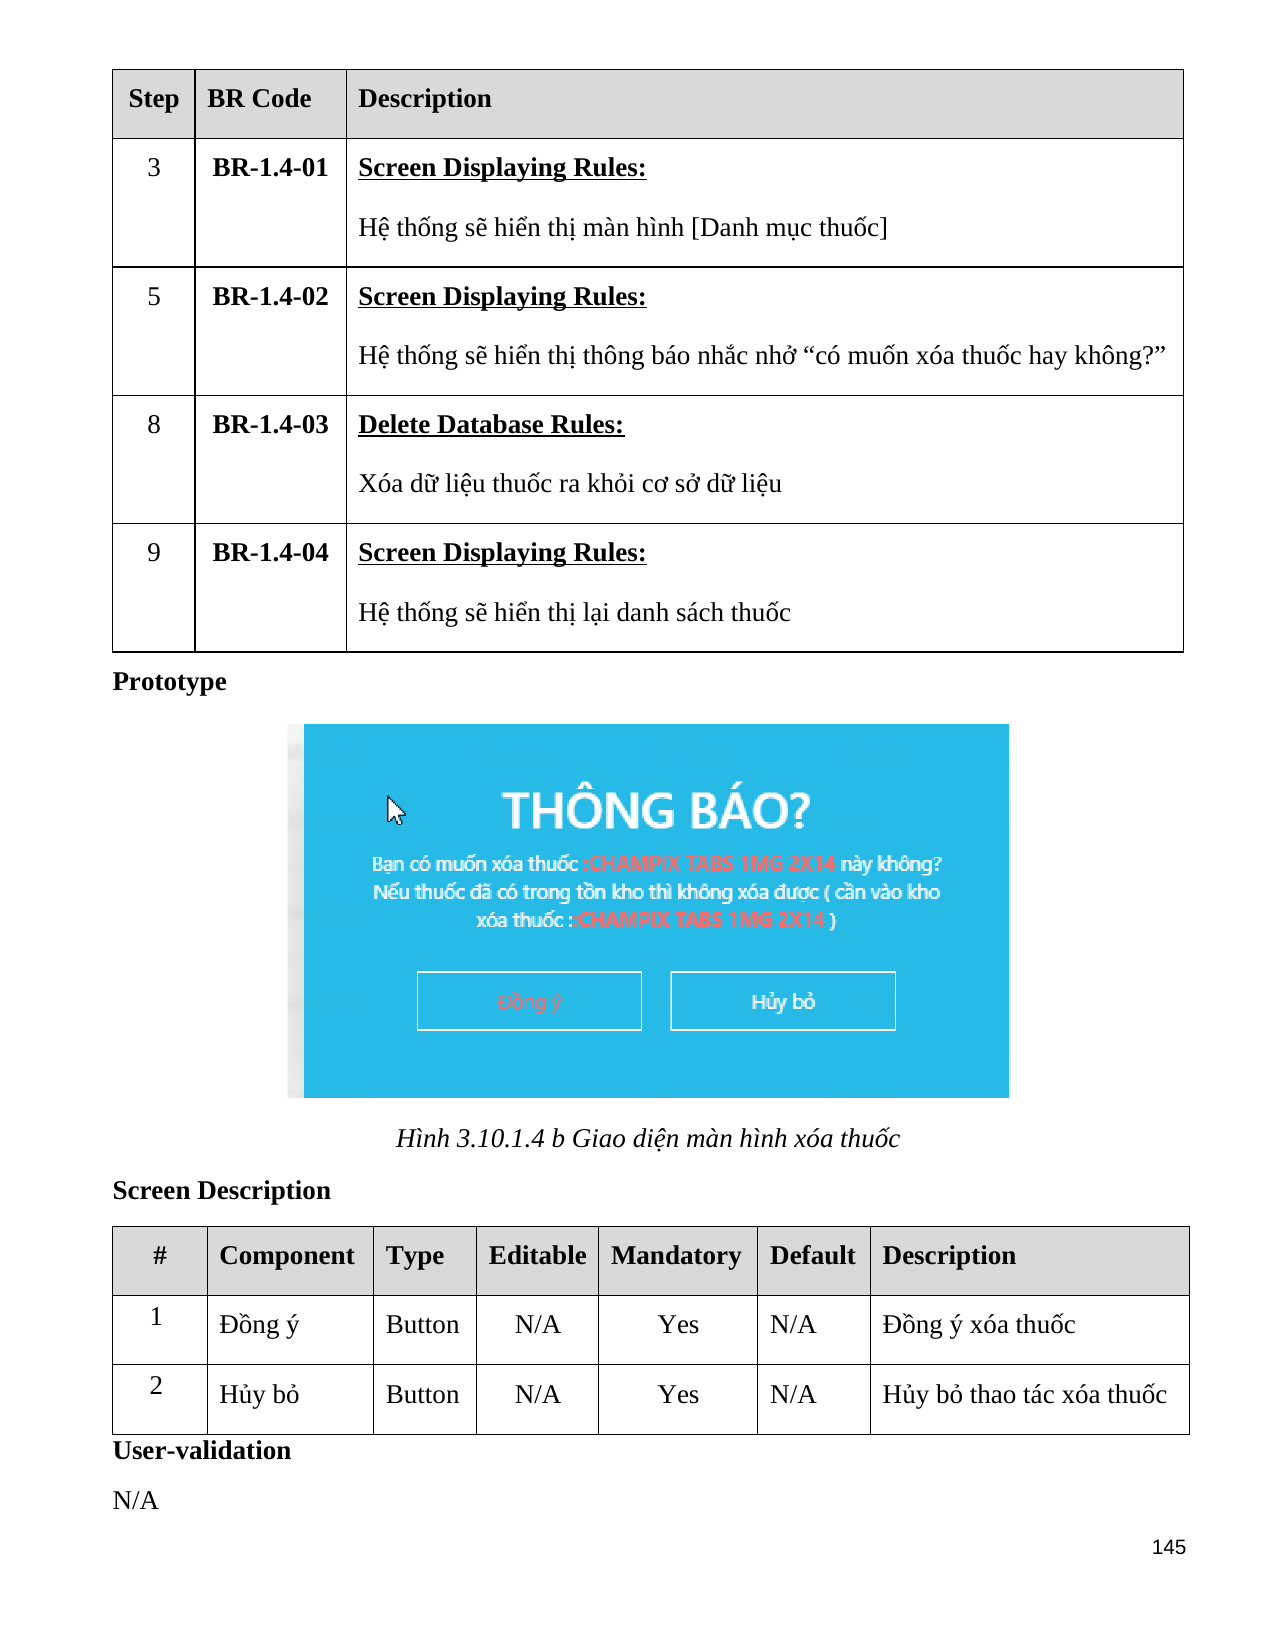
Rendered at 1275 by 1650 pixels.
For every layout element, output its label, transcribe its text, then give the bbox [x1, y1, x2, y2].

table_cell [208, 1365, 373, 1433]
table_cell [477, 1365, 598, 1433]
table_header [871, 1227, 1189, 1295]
text Screen Description [112, 1174, 1186, 1205]
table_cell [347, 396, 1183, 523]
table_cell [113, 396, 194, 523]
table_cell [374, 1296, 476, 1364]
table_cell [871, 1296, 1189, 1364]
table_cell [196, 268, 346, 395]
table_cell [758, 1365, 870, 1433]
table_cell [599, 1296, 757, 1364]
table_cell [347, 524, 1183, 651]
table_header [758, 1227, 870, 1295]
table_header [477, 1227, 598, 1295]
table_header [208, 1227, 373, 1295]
text Hình 3.10.1.4 b Giao diện màn hình xóa thuốc [112, 1122, 1186, 1153]
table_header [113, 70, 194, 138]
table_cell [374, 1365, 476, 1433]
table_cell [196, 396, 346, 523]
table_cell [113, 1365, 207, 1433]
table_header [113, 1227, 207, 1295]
text N/A [112, 1484, 1186, 1515]
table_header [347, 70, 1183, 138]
text User-validation [112, 1435, 1186, 1466]
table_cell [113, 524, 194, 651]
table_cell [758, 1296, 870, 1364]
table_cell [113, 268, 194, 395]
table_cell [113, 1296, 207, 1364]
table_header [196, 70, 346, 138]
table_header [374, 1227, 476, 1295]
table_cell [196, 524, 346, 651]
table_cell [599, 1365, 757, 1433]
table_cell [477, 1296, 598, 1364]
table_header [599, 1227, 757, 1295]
picture [287, 724, 1011, 1098]
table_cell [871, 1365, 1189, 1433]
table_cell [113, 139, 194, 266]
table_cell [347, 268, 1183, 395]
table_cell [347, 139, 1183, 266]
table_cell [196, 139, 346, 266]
text Prototype [112, 665, 1186, 696]
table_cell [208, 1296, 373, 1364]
